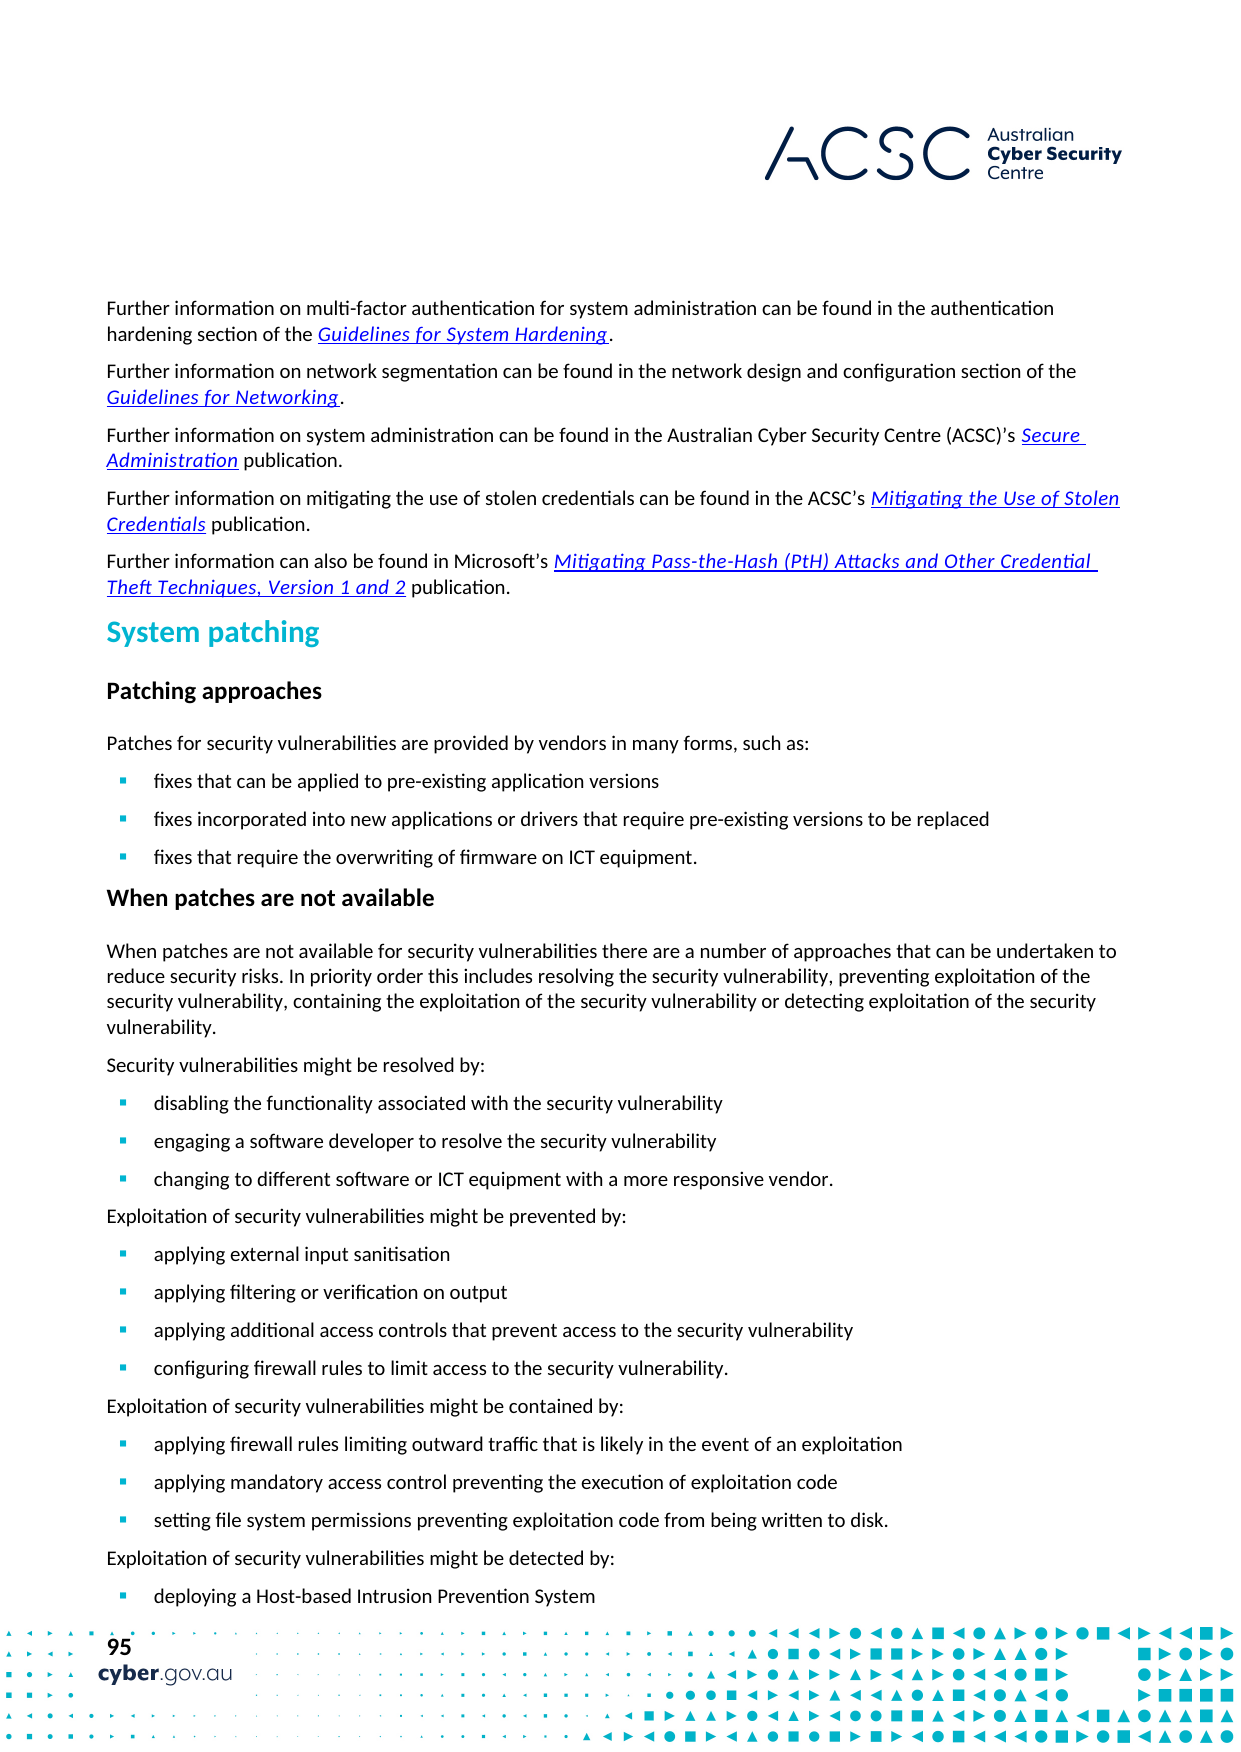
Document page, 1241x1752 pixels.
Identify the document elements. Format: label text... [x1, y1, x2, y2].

text Further information on network segmentation can be found in the network design and configuration section of the Guidelines for Networking. [106, 359, 1122, 409]
text changing to different software or ICT equipment with a more responsive vendor. [118, 1166, 1122, 1191]
picture [0, 1624, 1237, 1747]
subtitle When patches are not available [106, 882, 1122, 913]
text fixes that require the overwriting of firmware on ICT equipment. [118, 844, 1122, 870]
text Security vulnerabilities might be resolved by: [106, 1052, 1122, 1077]
text setting file system permissions preventing exploitation code from being written to disk. [118, 1507, 1122, 1532]
text fixes incorporated into new applications or drivers that require pre-existing versions to be replaced [118, 806, 1122, 832]
text disabling the functionality associated with the security vulnerability [118, 1090, 1122, 1115]
text Further information on mitigating the use of stolen credentials can be found in the ACSC’s Mitigating the Use of Stolen Credentials publication. [106, 485, 1122, 536]
text deploying a Host-based Intrusion Prevention System [118, 1583, 1122, 1608]
text engaging a software developer to resolve the security vulnerability [118, 1128, 1122, 1153]
text applying additional access controls that prevent access to the security vulnerability [118, 1317, 1122, 1343]
text Patches for security vulnerabilities are provided by vendors in many forms, such as: [106, 731, 1122, 756]
text applying external input sanitisation [118, 1242, 1122, 1267]
text Exploitation of security vulnerabilities might be prevented by: [106, 1204, 1122, 1229]
subtitle Patching approaches [106, 675, 1122, 706]
subtitle System patching [106, 612, 1122, 650]
text applying mandatory access control preventing the execution of exploitation code [118, 1469, 1122, 1494]
text configuring firewall rules to limit access to the security vulnerability. [118, 1355, 1122, 1381]
text Exploitation of security vulnerabilities might be contained by: [106, 1393, 1122, 1419]
text Further information can also be found in Microsoft’s Mitigating Pass-the-Hash (PtH) Attacks and Other Credential Theft Techniques, Version 1 and 2 publication. [106, 549, 1122, 599]
picture [0, 0, 1240, 317]
text Further information on system administration can be found in the Australian Cyber Security Centre (ACSC)’s Secure Administration publication. [106, 422, 1122, 473]
text Exploitation of security vulnerabilities might be detected by: [106, 1545, 1122, 1570]
text fixes that can be applied to pre-existing application versions [118, 768, 1122, 794]
text Further information on multi-factor authentication for system administration can be found in the authentication hardening section of the Guidelines for System Hardening. [106, 295, 1122, 346]
text applying filtering or verification on output [118, 1279, 1122, 1305]
text applying firewall rules limiting outward traffic that is likely in the event of an exploitation [118, 1431, 1122, 1457]
text When patches are not available for security vulnerabilities there are a number of approaches that can be undertaken to reduce security risks. In priority order this includes resolving the security vulnerability, preventing exploitation of the security vulnerability, containing the exploitation of the security vulnerability or detecting exploitation of the security vulnerability. [106, 938, 1122, 1039]
